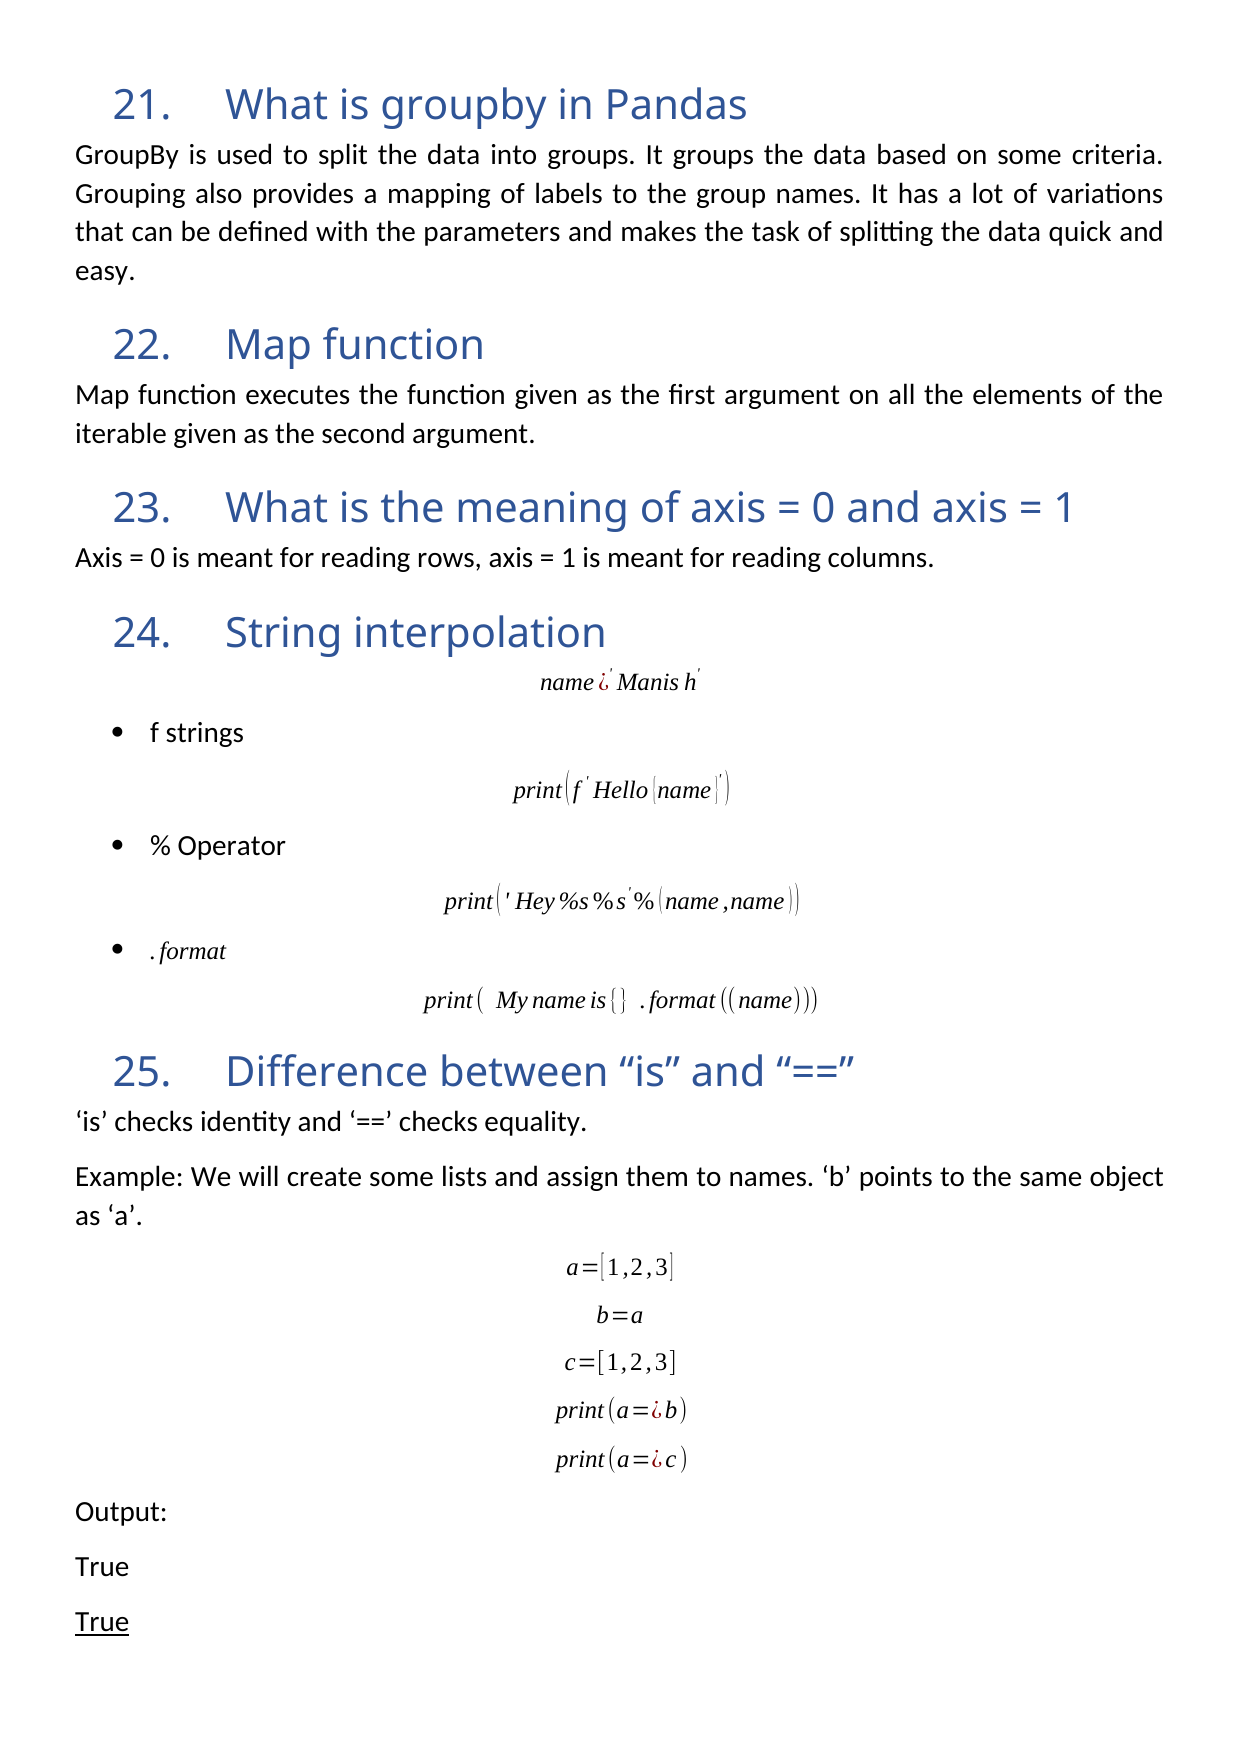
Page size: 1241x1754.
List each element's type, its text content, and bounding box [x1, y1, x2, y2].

text Example: We will create some lists and assign them to names. ‘b’ points to the same object as ‘a’. [75, 1158, 1165, 1232]
text GroupBy is used to split the data into groups. It groups the data based on some criteria. Grouping also provides a mapping of labels to the group names. It has a lot of variations that can be defined with the parameters and makes the task of splitting the data quick and easy. [75, 136, 1165, 287]
text True [75, 1548, 1165, 1584]
subtitle What is groupby in Pandas [112, 75, 1165, 132]
list % Operator [112, 827, 1165, 862]
text Axis = 0 is meant for reading rows, axis = 1 is meant for reading columns. [75, 539, 1165, 575]
subtitle String interpolation [112, 603, 1165, 659]
text Output: [75, 1493, 1165, 1529]
text True [75, 1603, 1165, 1639]
subtitle Difference between “is” and “==” [112, 1042, 1165, 1099]
text Map function executes the function given as the first argument on all the elements of the iterable given as the second argument. [75, 376, 1165, 450]
list f strings [112, 714, 1165, 750]
subtitle Map function [112, 315, 1165, 372]
subtitle What is the meaning of axis = 0 and axis = 1 [112, 478, 1165, 535]
text ‘is’ checks identity and ‘==’ checks equality. [75, 1103, 1165, 1139]
